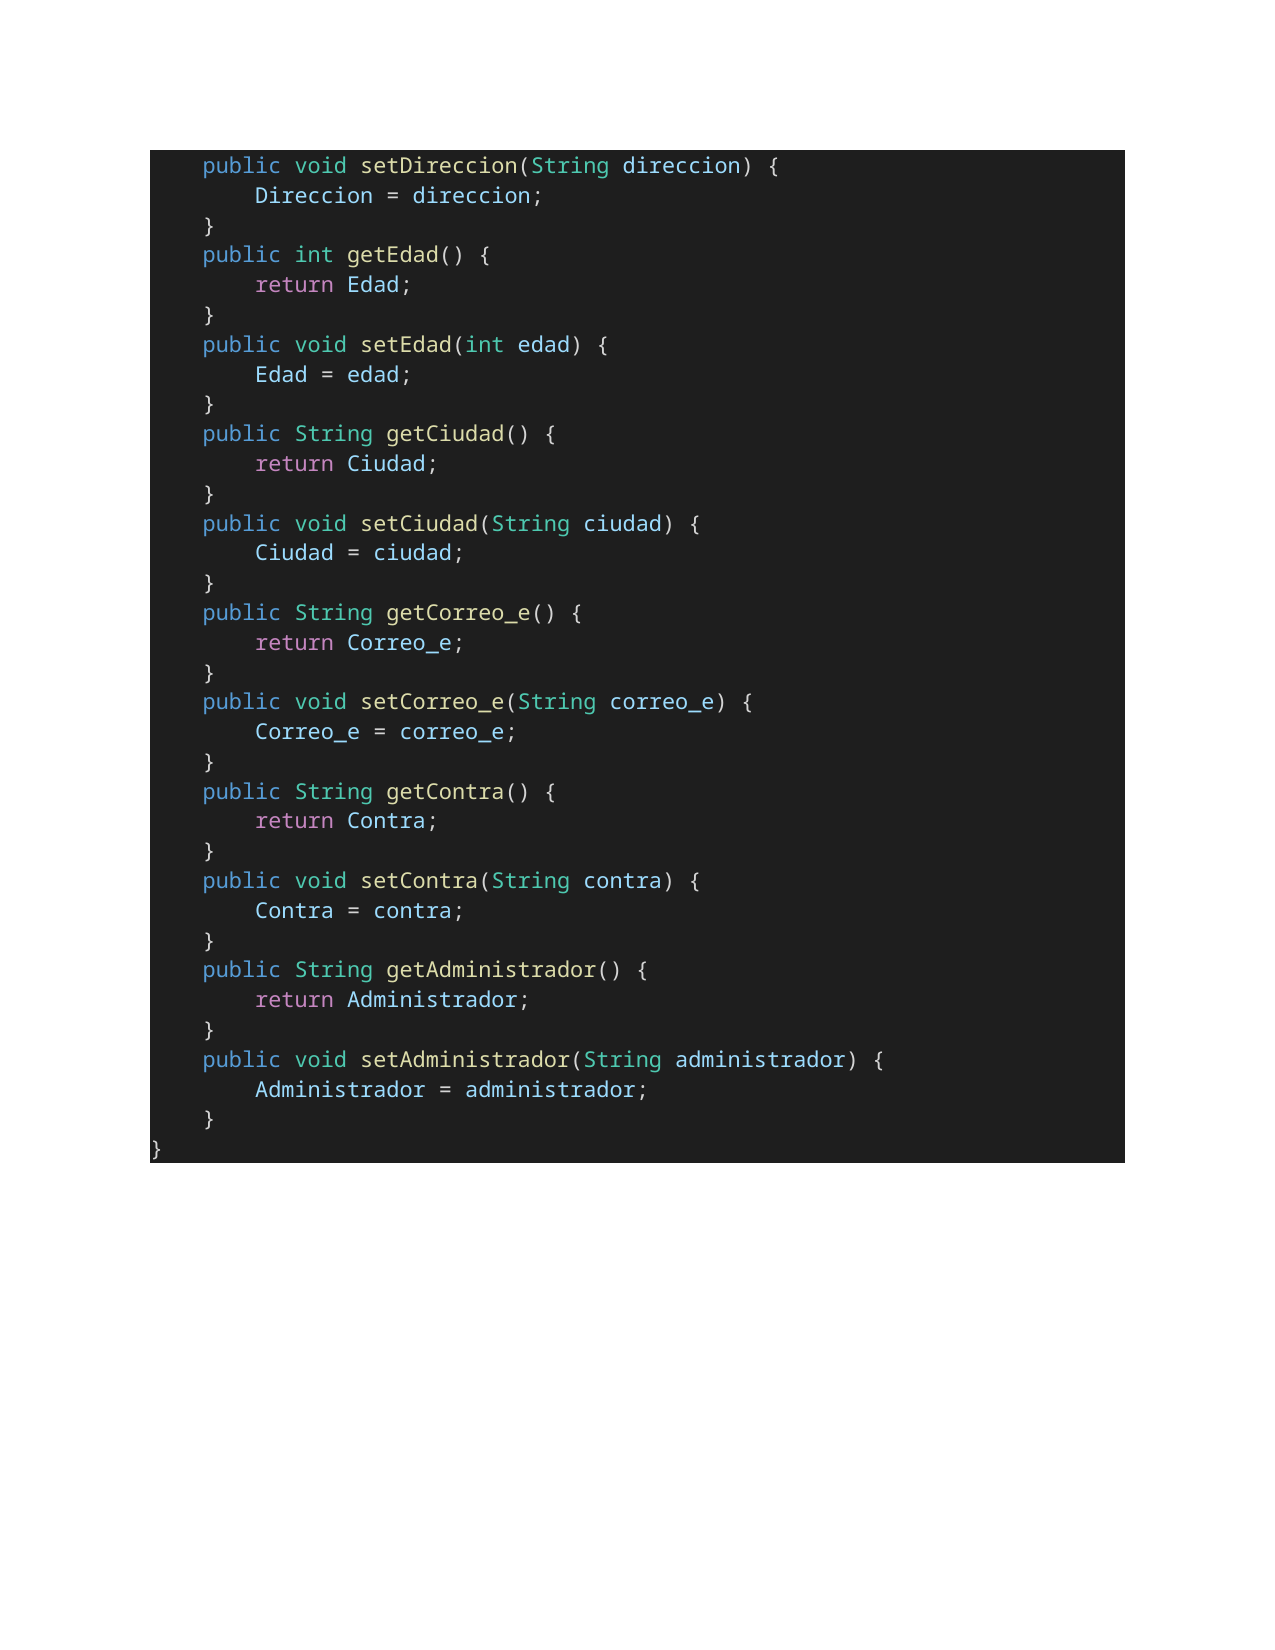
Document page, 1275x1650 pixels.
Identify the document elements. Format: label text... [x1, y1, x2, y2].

text public String getCiudad() { [150, 418, 1125, 448]
text public void setAdministrador(String administrador) { [150, 1044, 1125, 1073]
text Direccion = direccion; [150, 180, 1125, 209]
text return Administrador; [150, 984, 1125, 1014]
text Correo_e = correo_e; [150, 716, 1125, 746]
text } [150, 299, 1125, 329]
text public String getContra() { [150, 776, 1125, 805]
text } [150, 1103, 1125, 1133]
text Contra = contra; [150, 895, 1125, 924]
text public int getEdad() { [150, 239, 1125, 269]
text public void setCiudad(String ciudad) { [150, 507, 1125, 537]
text return Ciudad; [150, 448, 1125, 478]
text public void setEdad(int edad) { [150, 329, 1125, 358]
text } [150, 1133, 1125, 1163]
text } [150, 478, 1125, 507]
text } [150, 835, 1125, 865]
text Edad = edad; [150, 358, 1125, 388]
text return Correo_e; [150, 627, 1125, 656]
text } [150, 746, 1125, 776]
text public void setCorreo_e(String correo_e) { [150, 686, 1125, 716]
text Administrador = administrador; [150, 1073, 1125, 1103]
text } [150, 1014, 1125, 1044]
text public String getCorreo_e() { [150, 597, 1125, 627]
text } [150, 209, 1125, 239]
text return Contra; [150, 805, 1125, 835]
text public void setDireccion(String direccion) { [150, 150, 1125, 180]
text public void setContra(String contra) { [150, 865, 1125, 895]
text Ciudad = ciudad; [150, 537, 1125, 567]
text } [150, 656, 1125, 686]
text return Edad; [150, 269, 1125, 299]
text } [150, 388, 1125, 418]
text public String getAdministrador() { [150, 954, 1125, 984]
text } [150, 924, 1125, 954]
text } [150, 567, 1125, 597]
